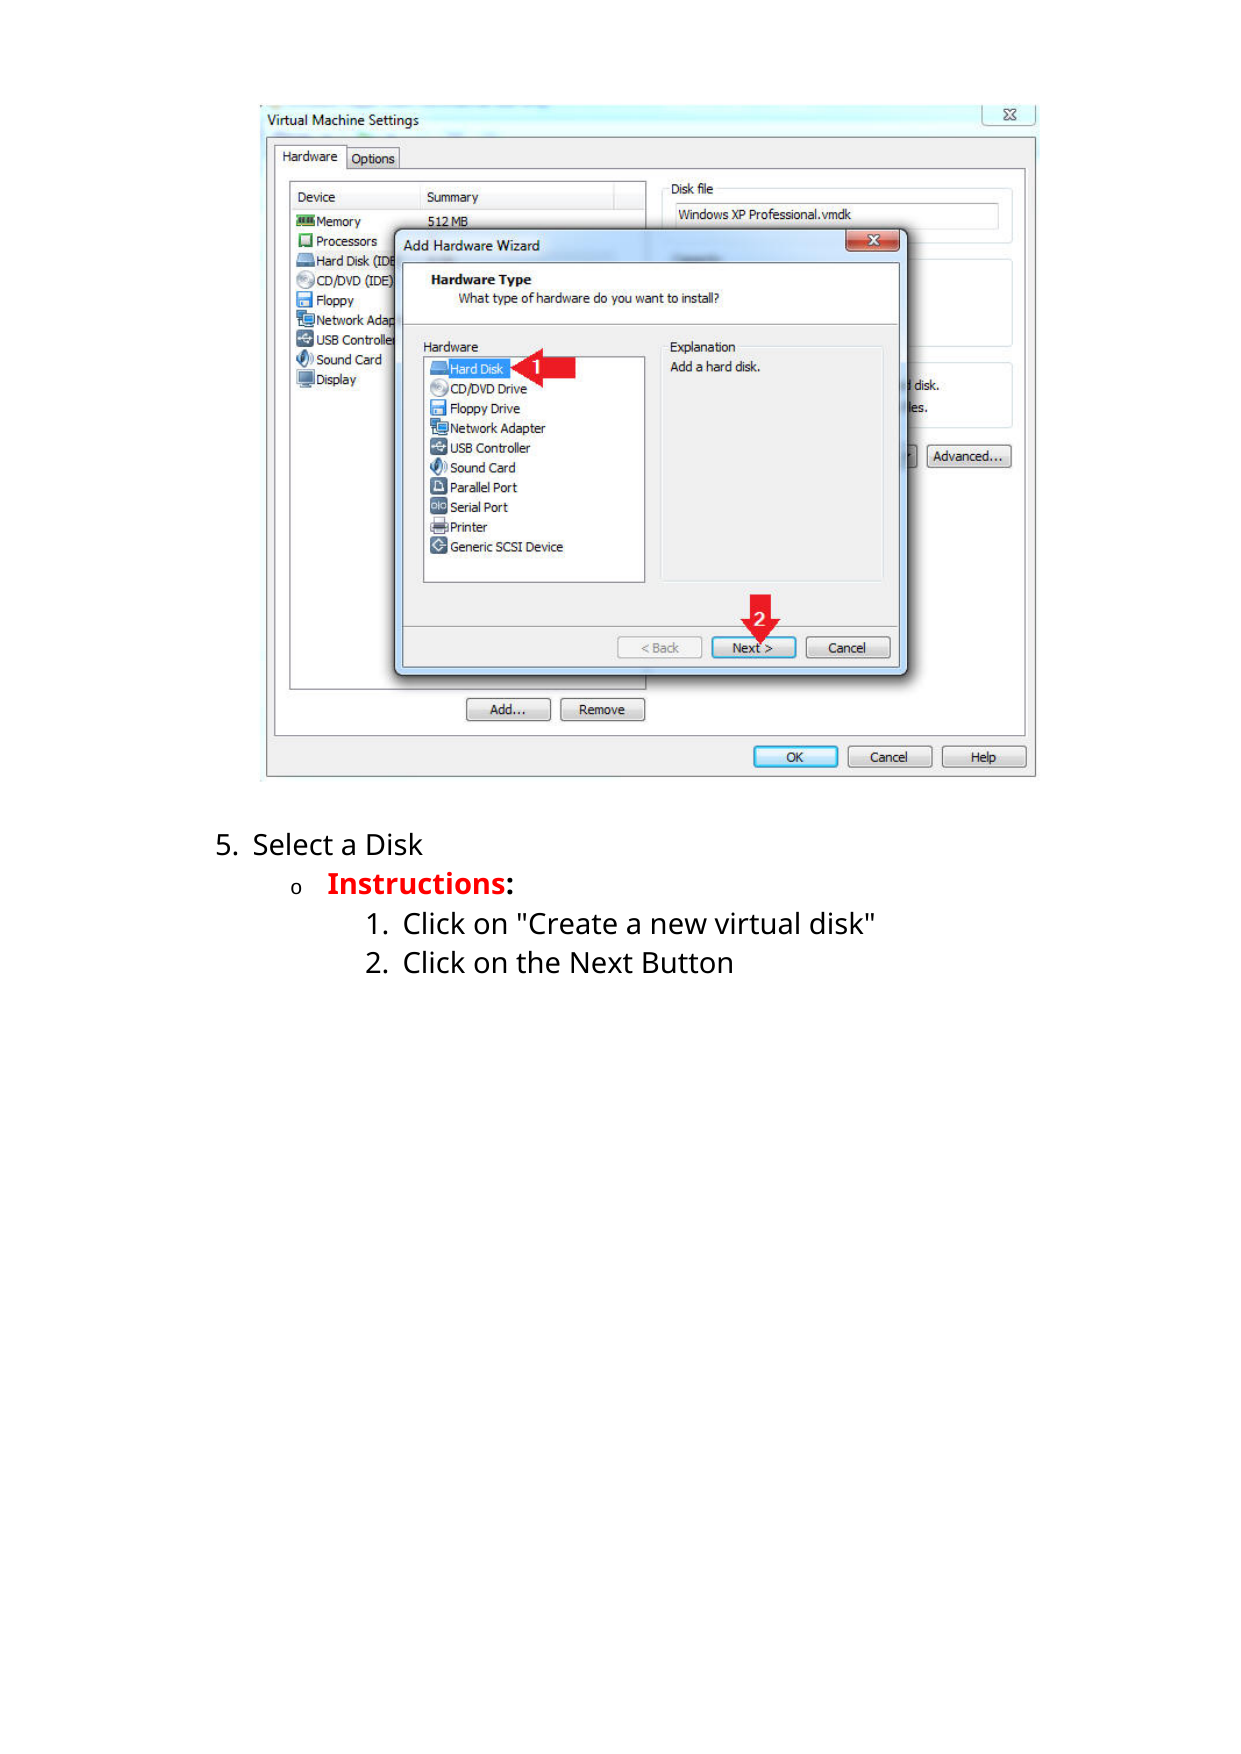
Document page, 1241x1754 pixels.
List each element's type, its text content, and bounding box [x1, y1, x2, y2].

list Click on "Create a new virtual disk" [365, 903, 1122, 943]
picture [258, 103, 1042, 784]
list Click on the Next Button [365, 943, 1122, 982]
list Select a Disk [215, 824, 1122, 863]
list Instructions: [290, 863, 1122, 903]
